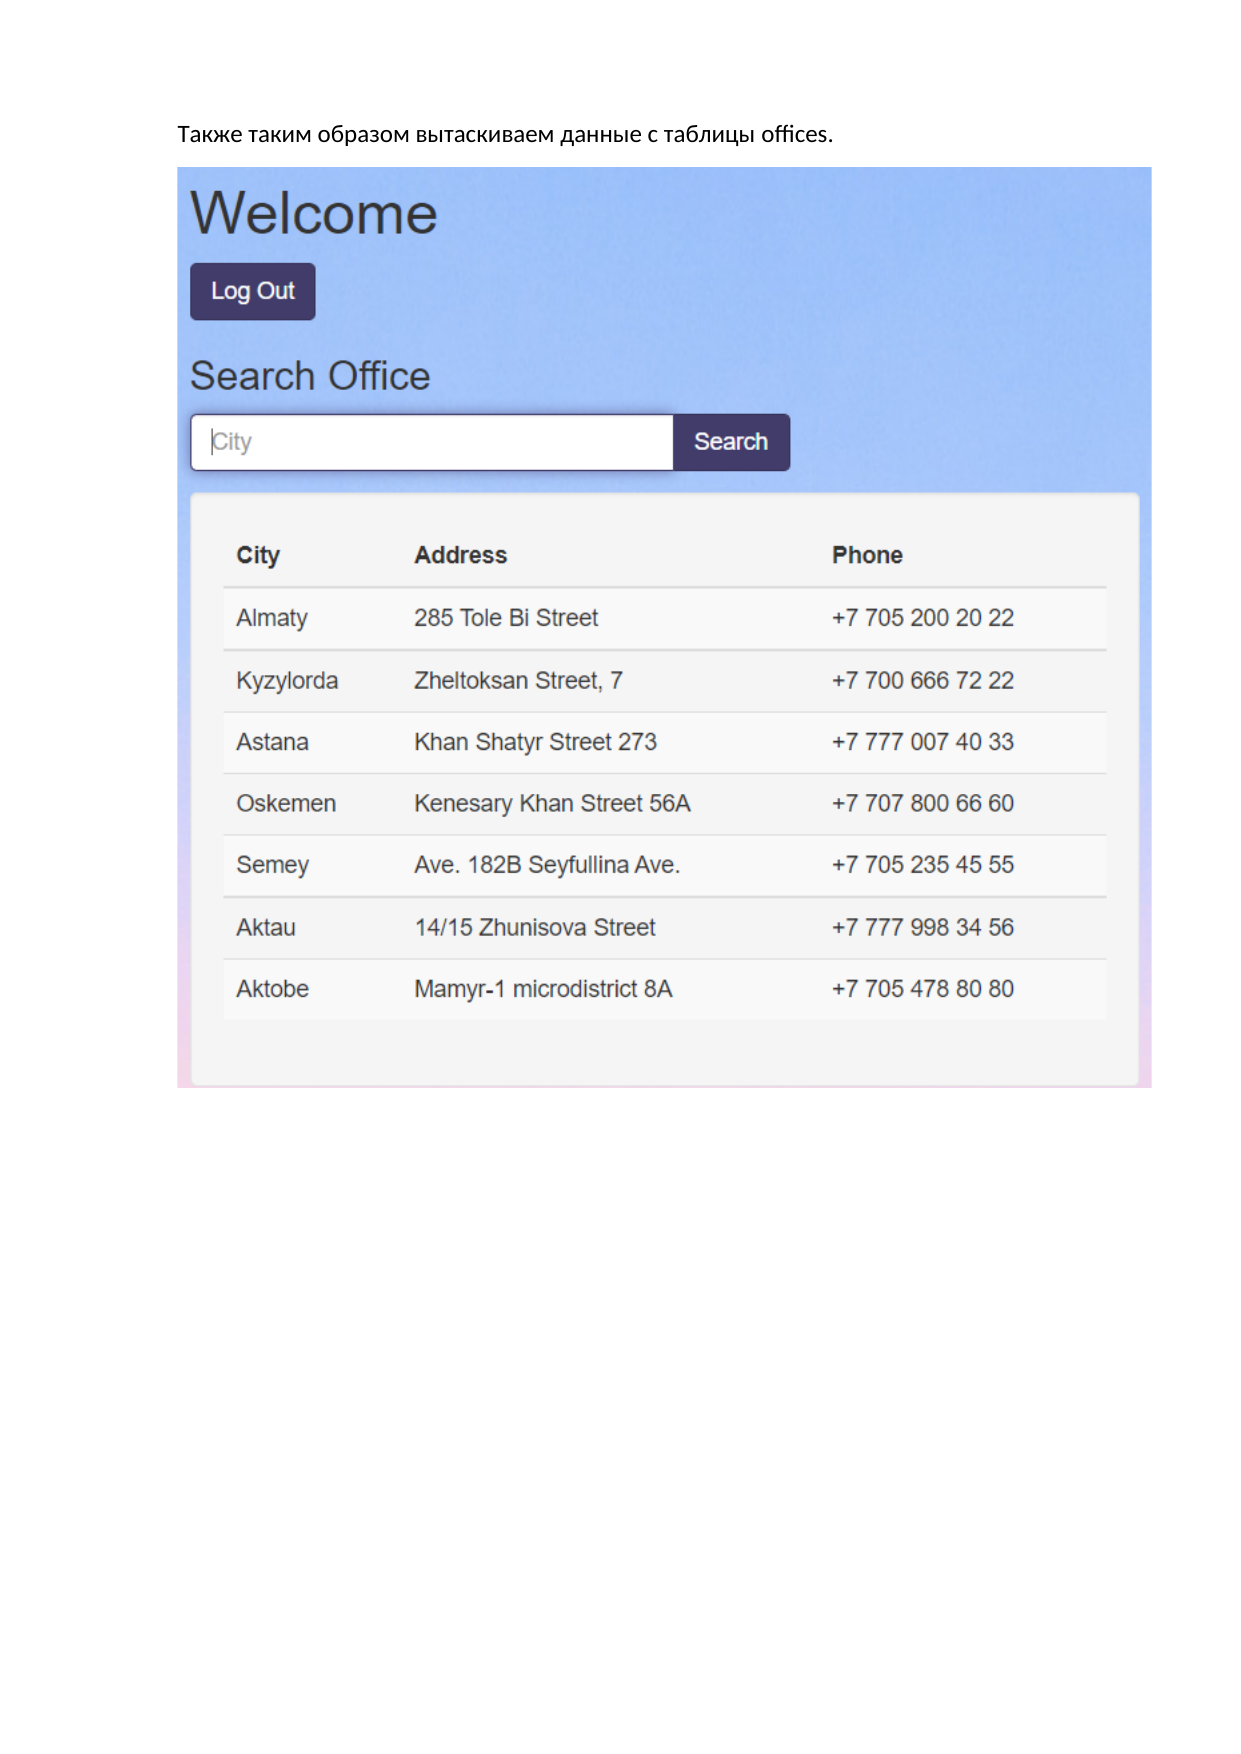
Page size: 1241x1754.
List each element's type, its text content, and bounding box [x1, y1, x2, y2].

text Также таким образом вытаскиваем данные с таблицы offices. [177, 118, 1152, 149]
picture [177, 167, 1152, 1088]
